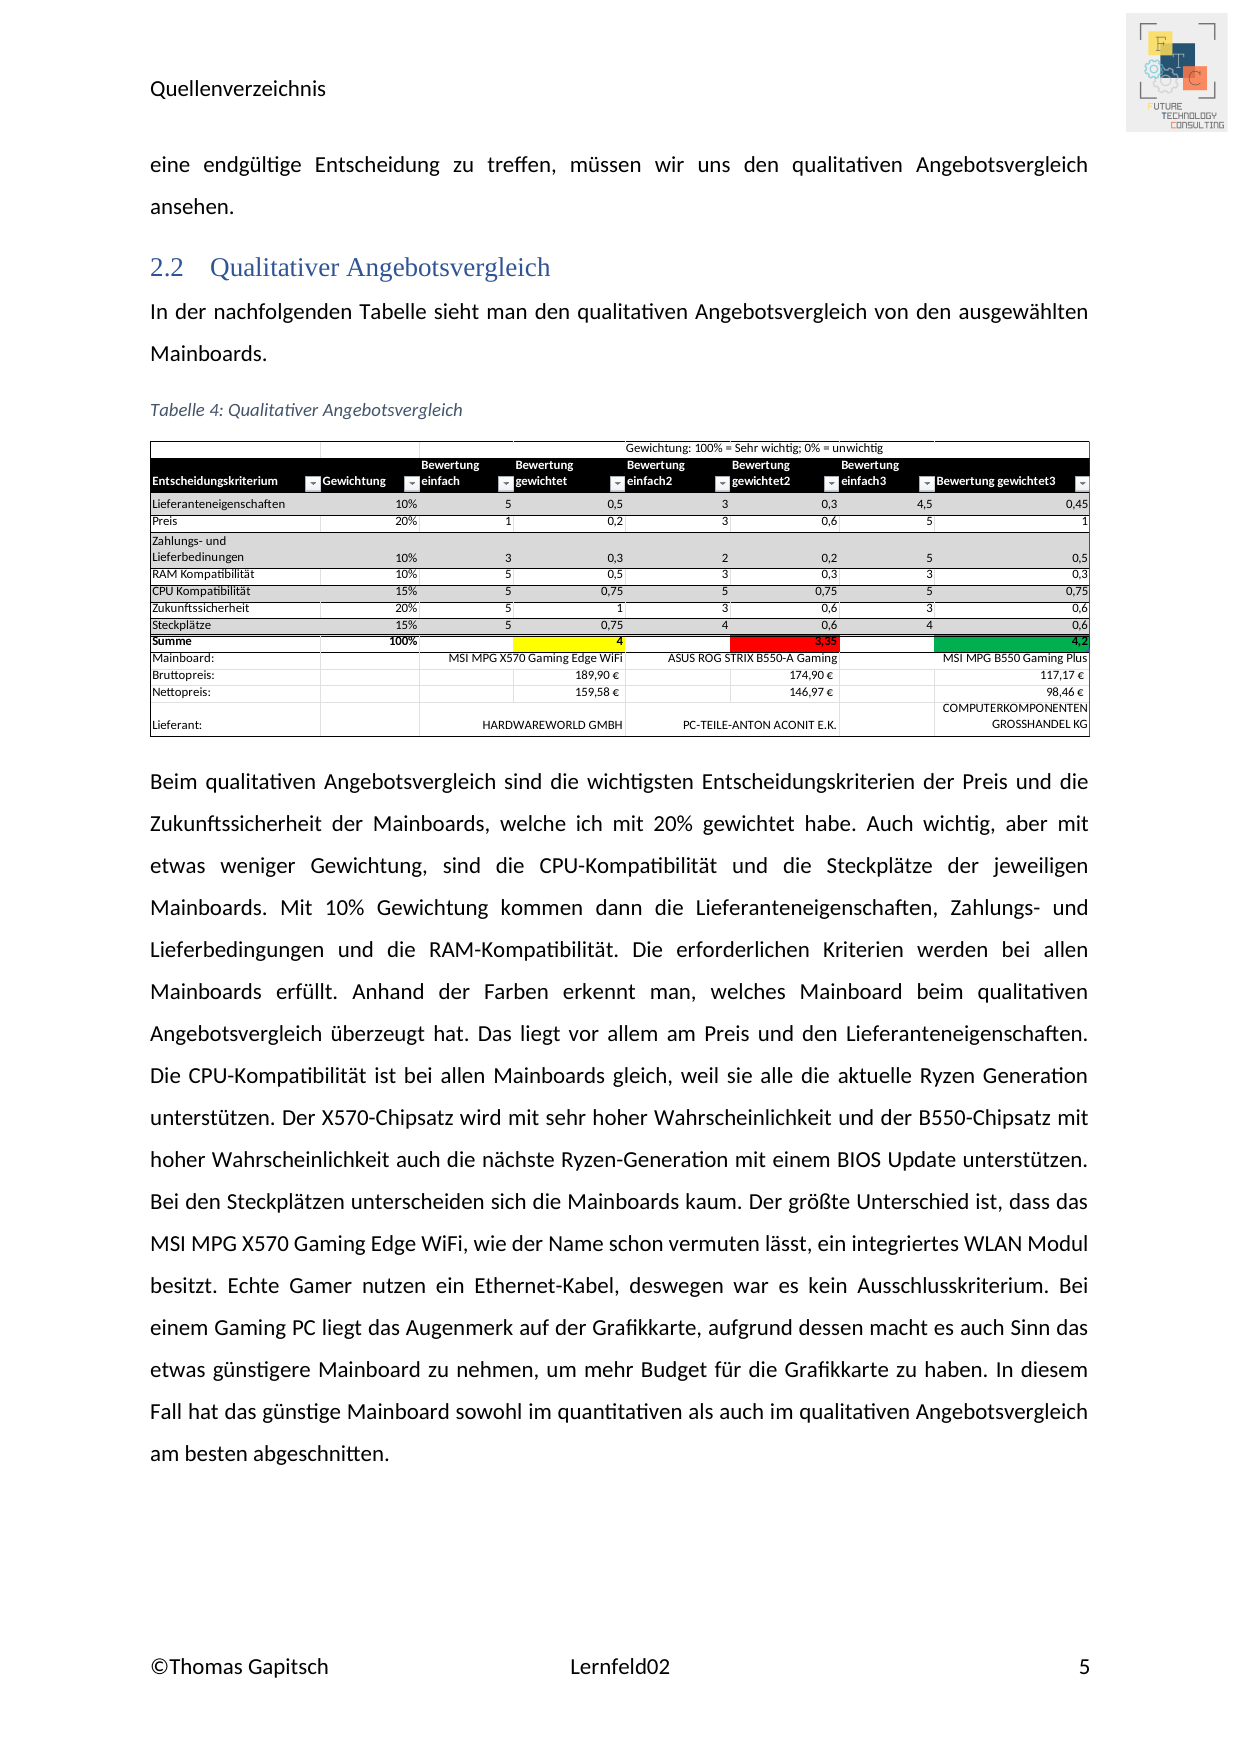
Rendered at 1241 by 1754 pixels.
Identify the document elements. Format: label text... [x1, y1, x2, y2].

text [150, 150, 1090, 220]
text In der nachfolgenden Tabelle sieht man den qualitativen Angebotsvergleich von den ausgewählten Mainboards. [150, 297, 1090, 367]
text Beim qualitativen Angebotsvergleich sind die wichtigsten Entscheidungskriterien der Preis und die Zukunftssicherheit der Mainboards, welche ich mit 20% gewichtet habe. Auch wichtig, aber mit etwas weniger Gewichtung, sind die CPU-Kompatibilität und die Steckplätze der jeweiligen Mainboards. Mit 10% Gewichtung kommen dann die Lieferanteneigenschaften, Zahlungs- und Lieferbedingungen und die RAM-Kompatibilität. Die erforderlichen Kriterien werden bei allen Mainboards erfüllt. Anhand der Farben erkennt man, welches Mainboard beim qualitativen Angebotsvergleich überzeugt hat. Das liegt vor allem am Preis und den Lieferanteneigenschaften. Die CPU-Kompatibilität ist bei allen Mainboards gleich, weil sie alle die aktuelle Ryzen Generation unterstützen. Der X570-Chipsatz wird mit sehr hoher Wahrscheinlichkeit und der B550-Chipsatz mit hoher Wahrscheinlichkeit auch die nächste Ryzen-Generation mit einem BIOS Update unterstützen. Bei den Steckplätzen unterscheiden sich die Mainboards kaum. Der größte Unterschied ist, dass das MSI MPG X570 Gaming Edge WiFi, wie der Name schon vermuten lässt, ein integriertes WLAN Modul besitzt. Echte Gamer nutzen ein Ethernet-Kabel, deswegen war es kein Ausschlusskriterium. Bei einem Gaming PC liegt das Augenmerk auf der Grafikkarte, aufgrund dessen macht es auch Sinn das etwas günstigere Mainboard zu nehmen, um mehr Budget für die Grafikkarte zu haben. In diesem Fall hat das günstige Mainboard sowohl im quantitativen als auch im qualitativen Angebotsvergleich am besten abgeschnitten. [150, 767, 1090, 1467]
subtitle Qualitativer Angebotsvergleich [150, 251, 1090, 282]
picture [1126, 13, 1228, 132]
